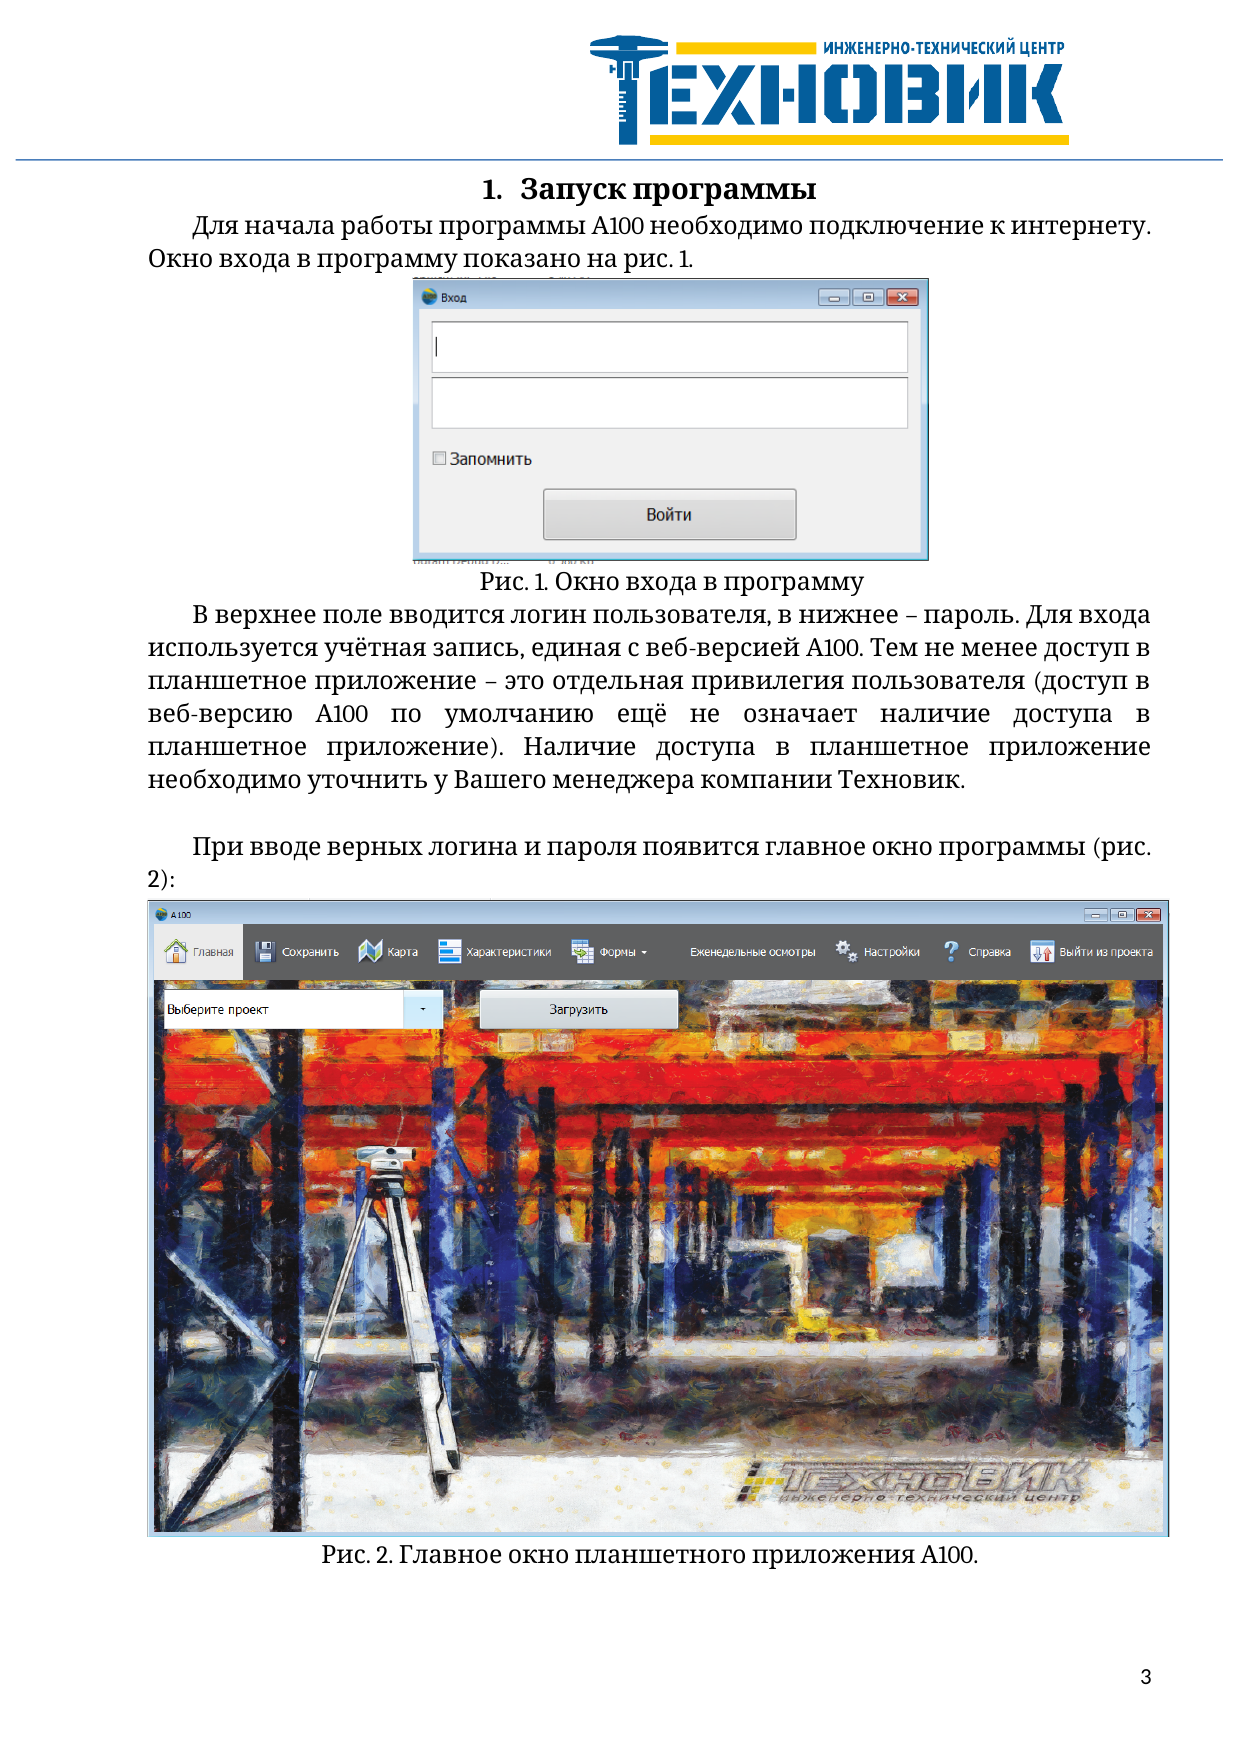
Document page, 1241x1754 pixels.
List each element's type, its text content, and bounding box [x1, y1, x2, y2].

list Рис. 1. Окно входа в программу [148, 568, 1152, 597]
picture [412, 277, 932, 564]
list Рис. 2. Главное окно планшетного приложения А100. [148, 1541, 1152, 1570]
picture [797, 36, 1065, 124]
picture [147, 898, 1170, 1537]
list Для начала работы программы А100 необходимо подключение к интернету. Окно входа в программу показано на рис. 1. [148, 212, 1152, 273]
list Запуск программы [148, 173, 1152, 207]
list При вводе верных логина и пароля появится главное окно программы (рис. 2): [148, 832, 1152, 894]
list В верхнее поле вводится логин пользователя, в нижнее – пароль. Для входа используется учётная запись, единая с веб-версией А100. Тем не менее доступ в планшетное приложение – это отдельная привилегия пользователя (доступ в веб-версию А100 по умолчанию ещё не означает наличие доступа в планшетное приложение). Наличие доступа в планшетное приложение необходимо уточнить у Вашего менеджера компании Техновик. [148, 601, 1152, 795]
